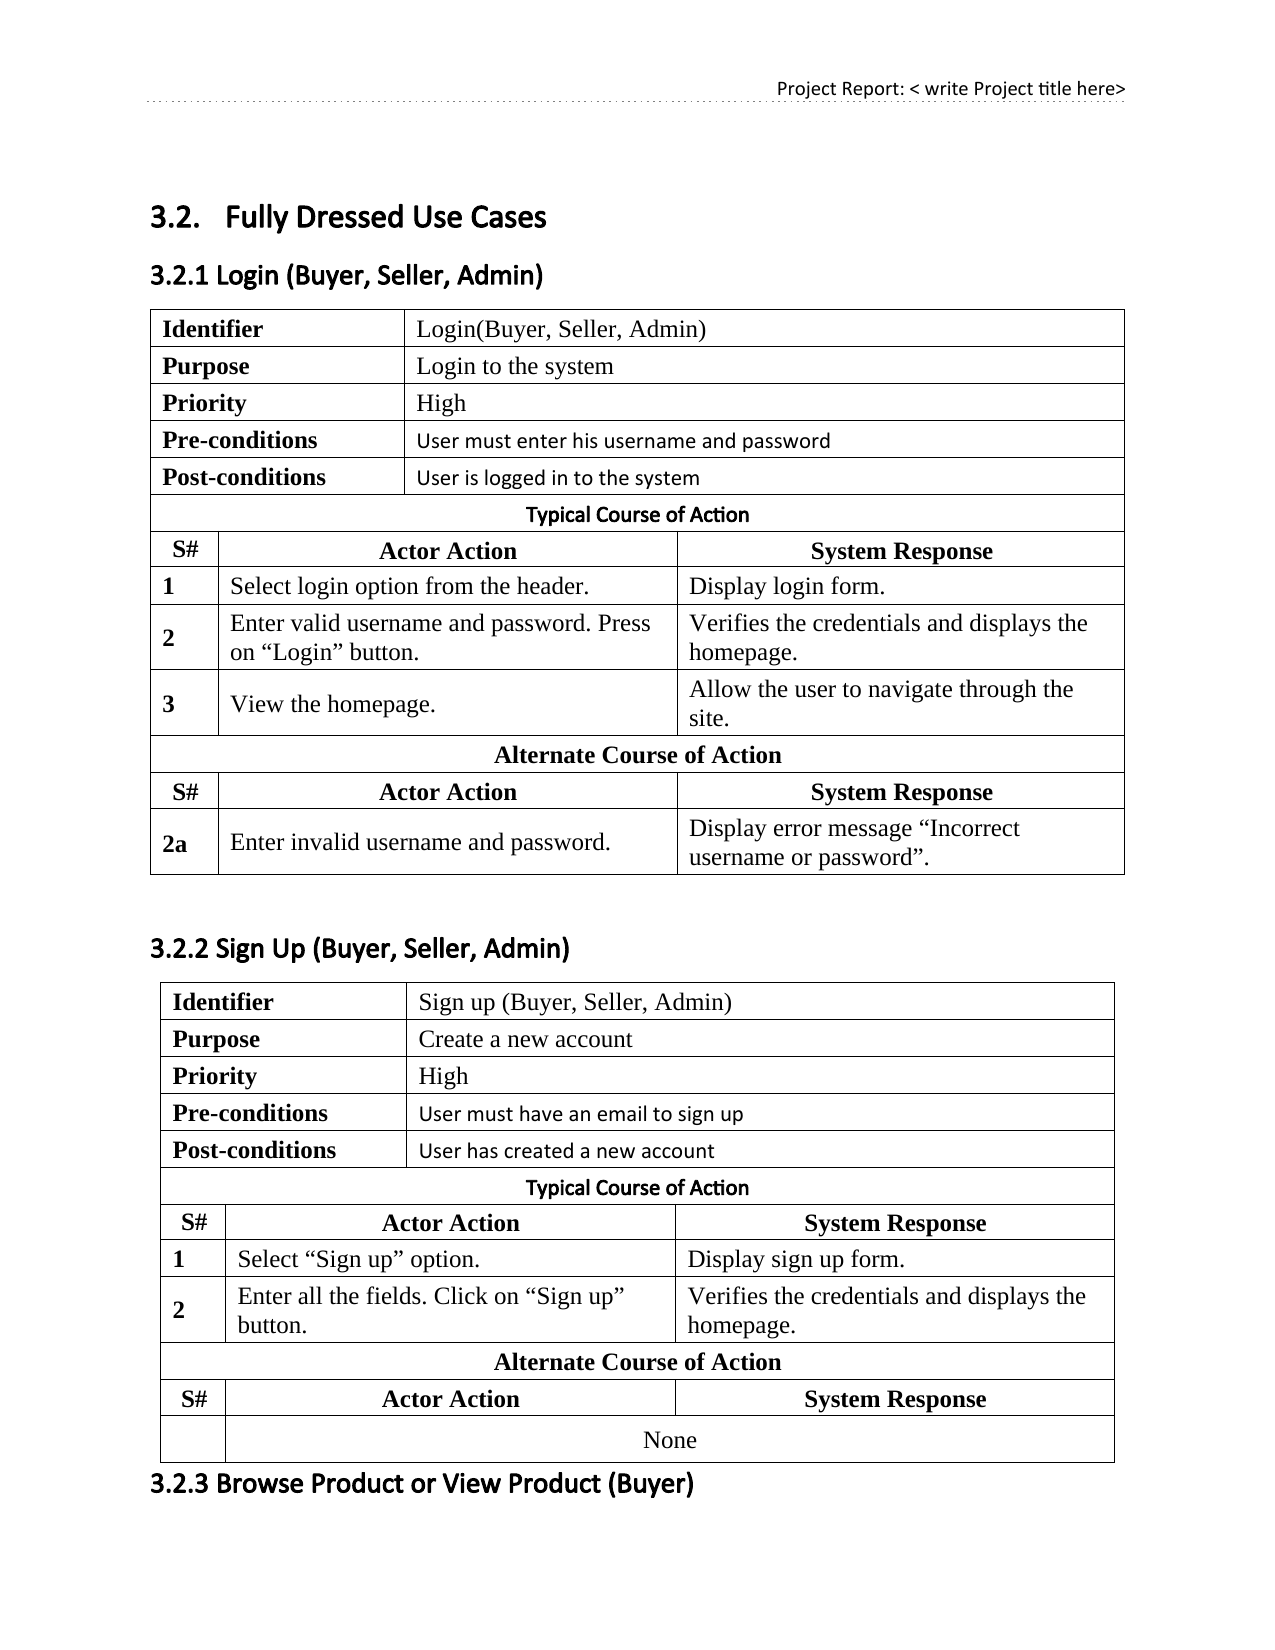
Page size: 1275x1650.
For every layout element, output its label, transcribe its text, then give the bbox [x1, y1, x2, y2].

table_cell 1 [161, 1240, 225, 1276]
table_cell 2 [151, 605, 218, 669]
table_cell 2 [161, 1277, 225, 1342]
table_cell Verifies the credentials and displays the homepage. [678, 605, 1124, 669]
table_cell Display sign up form. [676, 1240, 1114, 1276]
table_cell User must enter his username and password [405, 421, 1124, 457]
table_cell Enter all the fields. Click on “Sign up” button. [226, 1277, 675, 1342]
table_cell View the homepage. [219, 670, 677, 735]
table_cell Login to the system [405, 347, 1124, 383]
table_cell 2a [151, 809, 218, 874]
subtitle Fully Dressed Use Cases [150, 194, 1237, 235]
list Login (Buyer, Seller, Admin) [150, 256, 1237, 291]
table_cell Display login form. [678, 567, 1124, 603]
table_cell Purpose [161, 1020, 406, 1056]
table_cell Actor Action [219, 773, 677, 808]
table_cell System Response [676, 1380, 1114, 1415]
table_cell Alternate Course of Action [161, 1343, 1114, 1379]
table_cell Priority [161, 1057, 406, 1093]
list Browse Product or View Product (Buyer) [150, 1464, 1237, 1499]
table_cell Create a new account [407, 1020, 1114, 1056]
table_cell System Response [676, 1205, 1114, 1239]
table_cell Actor Action [226, 1205, 675, 1239]
table_cell 3 [151, 670, 218, 735]
table_cell Typical Course of Action [161, 1168, 1114, 1204]
table_cell S# [161, 1205, 225, 1239]
table_cell System Response [678, 532, 1124, 566]
table_cell Alternate Course of Action [151, 736, 1124, 772]
table_cell Enter invalid username and password. [219, 809, 677, 874]
table_cell Purpose [151, 347, 404, 383]
table_cell [161, 1416, 225, 1462]
table_cell Actor Action [226, 1380, 675, 1415]
table_cell S# [161, 1380, 225, 1415]
table_cell Select login option from the header. [219, 567, 677, 603]
table_cell S# [151, 773, 218, 808]
table_header Identifier [161, 983, 406, 1019]
table_cell Verifies the credentials and displays the homepage. [676, 1277, 1114, 1342]
table_cell Pre-conditions [161, 1094, 406, 1130]
table_cell Allow the user to navigate through the site. [678, 670, 1124, 735]
table_header Identifier [151, 310, 404, 346]
table_cell User is logged in to the system [405, 458, 1124, 494]
table_cell User has created a new account [407, 1131, 1114, 1167]
table_cell 1 [151, 567, 218, 603]
table_cell Priority [151, 384, 404, 420]
table_cell S# [151, 532, 218, 566]
table_cell Display error message “Incorrect username or password”. [678, 809, 1124, 874]
table_cell Post-conditions [151, 458, 404, 494]
table_cell User must have an email to sign up [407, 1094, 1114, 1130]
table_cell Enter valid username and password. Press on “Login” button. [219, 605, 677, 669]
table_cell None [226, 1416, 1114, 1462]
table_cell High [405, 384, 1124, 420]
table_cell Actor Action [219, 532, 677, 566]
table_cell Post-conditions [161, 1131, 406, 1167]
table_cell System Response [678, 773, 1124, 808]
table_cell Pre-conditions [151, 421, 404, 457]
list Sign Up (Buyer, Seller, Admin) [150, 929, 1237, 964]
table_cell Select “Sign up” option. [226, 1240, 675, 1276]
table_cell Typical Course of Action [151, 495, 1124, 531]
table_header Sign up (Buyer, Seller, Admin) [407, 983, 1114, 1019]
table_cell High [407, 1057, 1114, 1093]
table_header Login(Buyer, Seller, Admin) [405, 310, 1124, 346]
